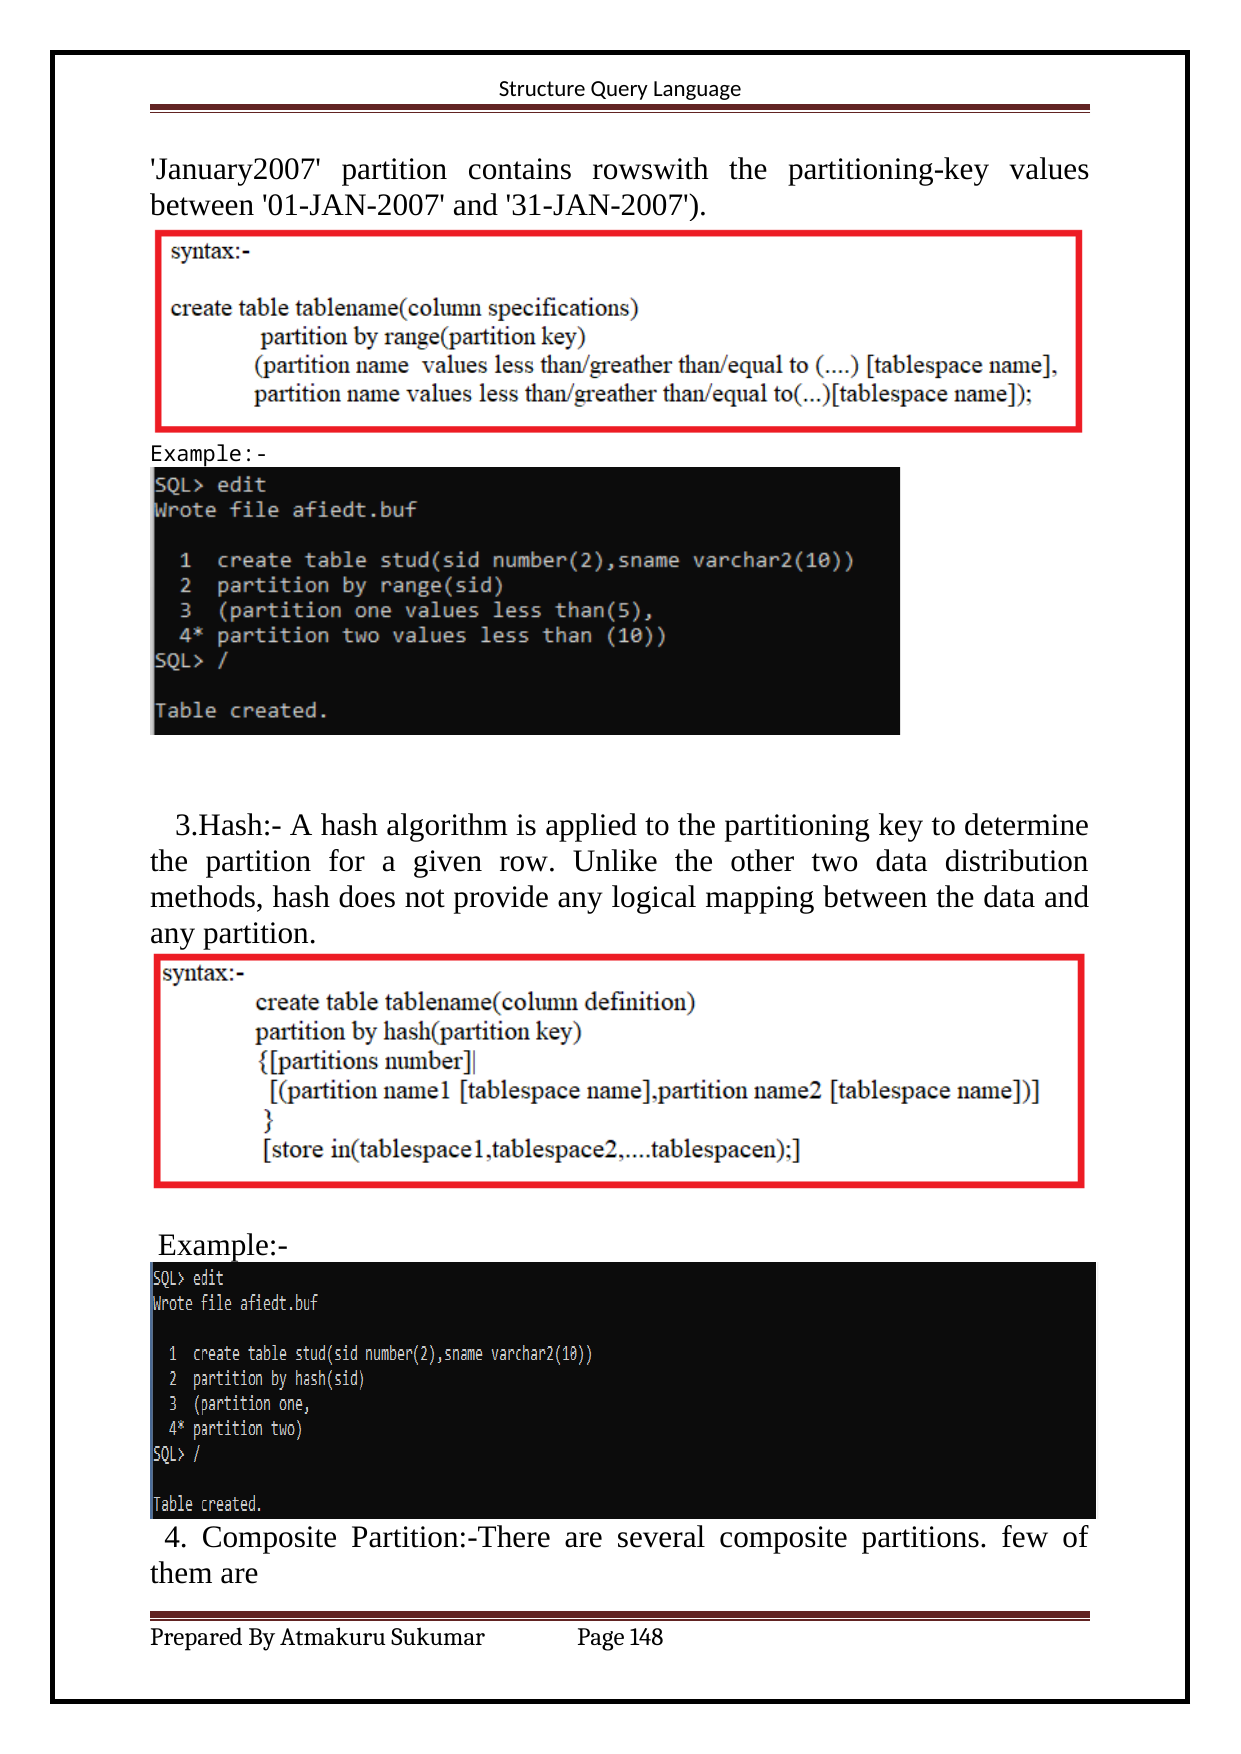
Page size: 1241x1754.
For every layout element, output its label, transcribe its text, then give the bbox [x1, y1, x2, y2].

picture [150, 467, 901, 735]
picture [150, 950, 1089, 1191]
text 4. Composite Partition:-There are several composite partitions. few of them are [150, 1519, 1090, 1591]
picture [150, 221, 1089, 438]
text 3.Hash:- A hash algorithm is applied to the partitioning key to determine the partition for a given row. Unlike the other two data distribution methods, hash does not provide any logical mapping between the data and any partition. [150, 806, 1090, 950]
picture [150, 1262, 1099, 1519]
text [150, 150, 1090, 222]
text Example:- [150, 1227, 1090, 1262]
text Example:- [150, 437, 1090, 467]
